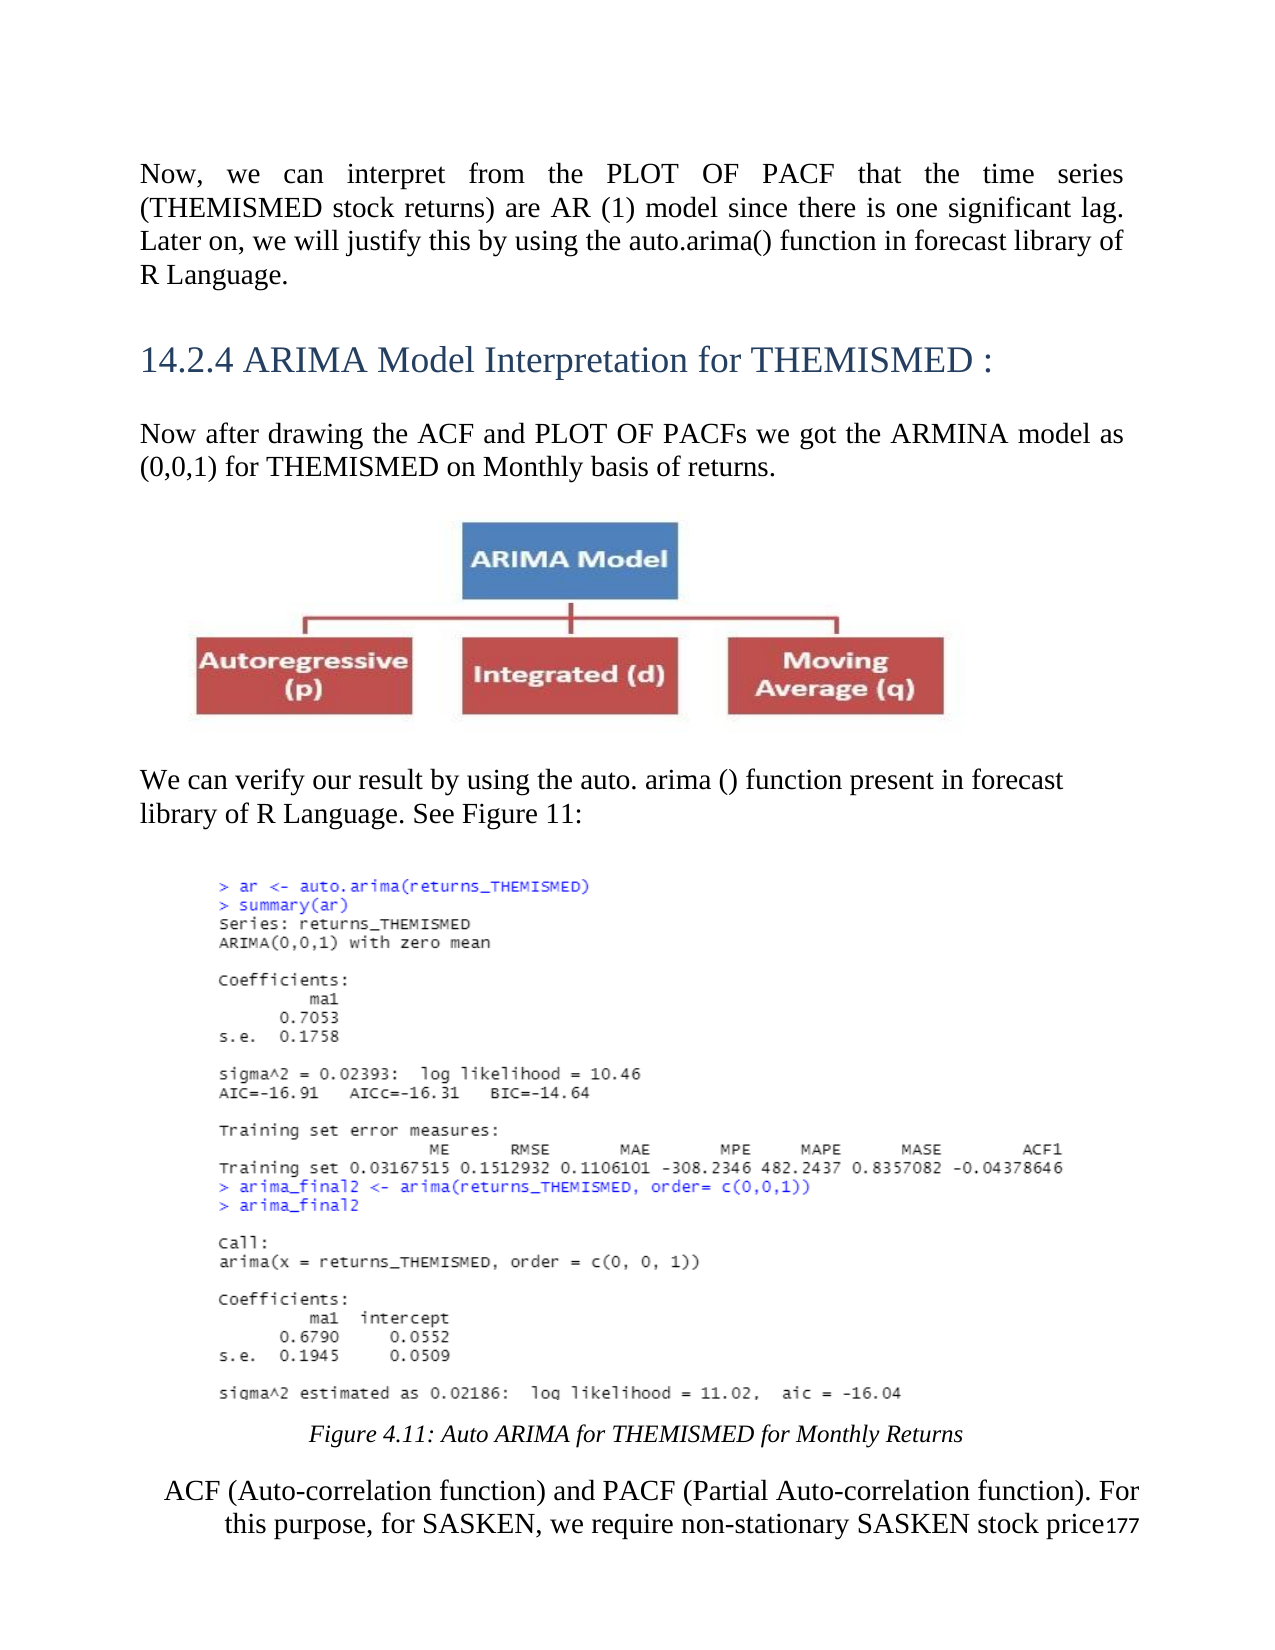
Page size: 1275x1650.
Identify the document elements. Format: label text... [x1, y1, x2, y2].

picture [213, 878, 1066, 1400]
text Now after drawing the ACF and PLOT OF PACFs we got the ARMINA model as (0,0,1) for THEMISMED on Monthly basis of returns. [139, 416, 1126, 483]
subtitle 14.2.4 ARIMA Model Interpretation for THEMISMED : [139, 337, 1139, 380]
text Figure 4.11: Auto ARIMA for THEMISMED for Monthly Returns [139, 1419, 1135, 1448]
text We can verify our result by using the auto. arima () function present in forecast library of R Language. See Figure 11: [139, 762, 1139, 829]
picture [139, 512, 980, 734]
text Now, we can interpret from the PLOT OF PACF that the time series (THEMISMED stock returns) are AR (1) model since there is one significant lag. Later on, we will justify this by using the auto.arima() function in forecast library of R Language. [139, 156, 1125, 290]
